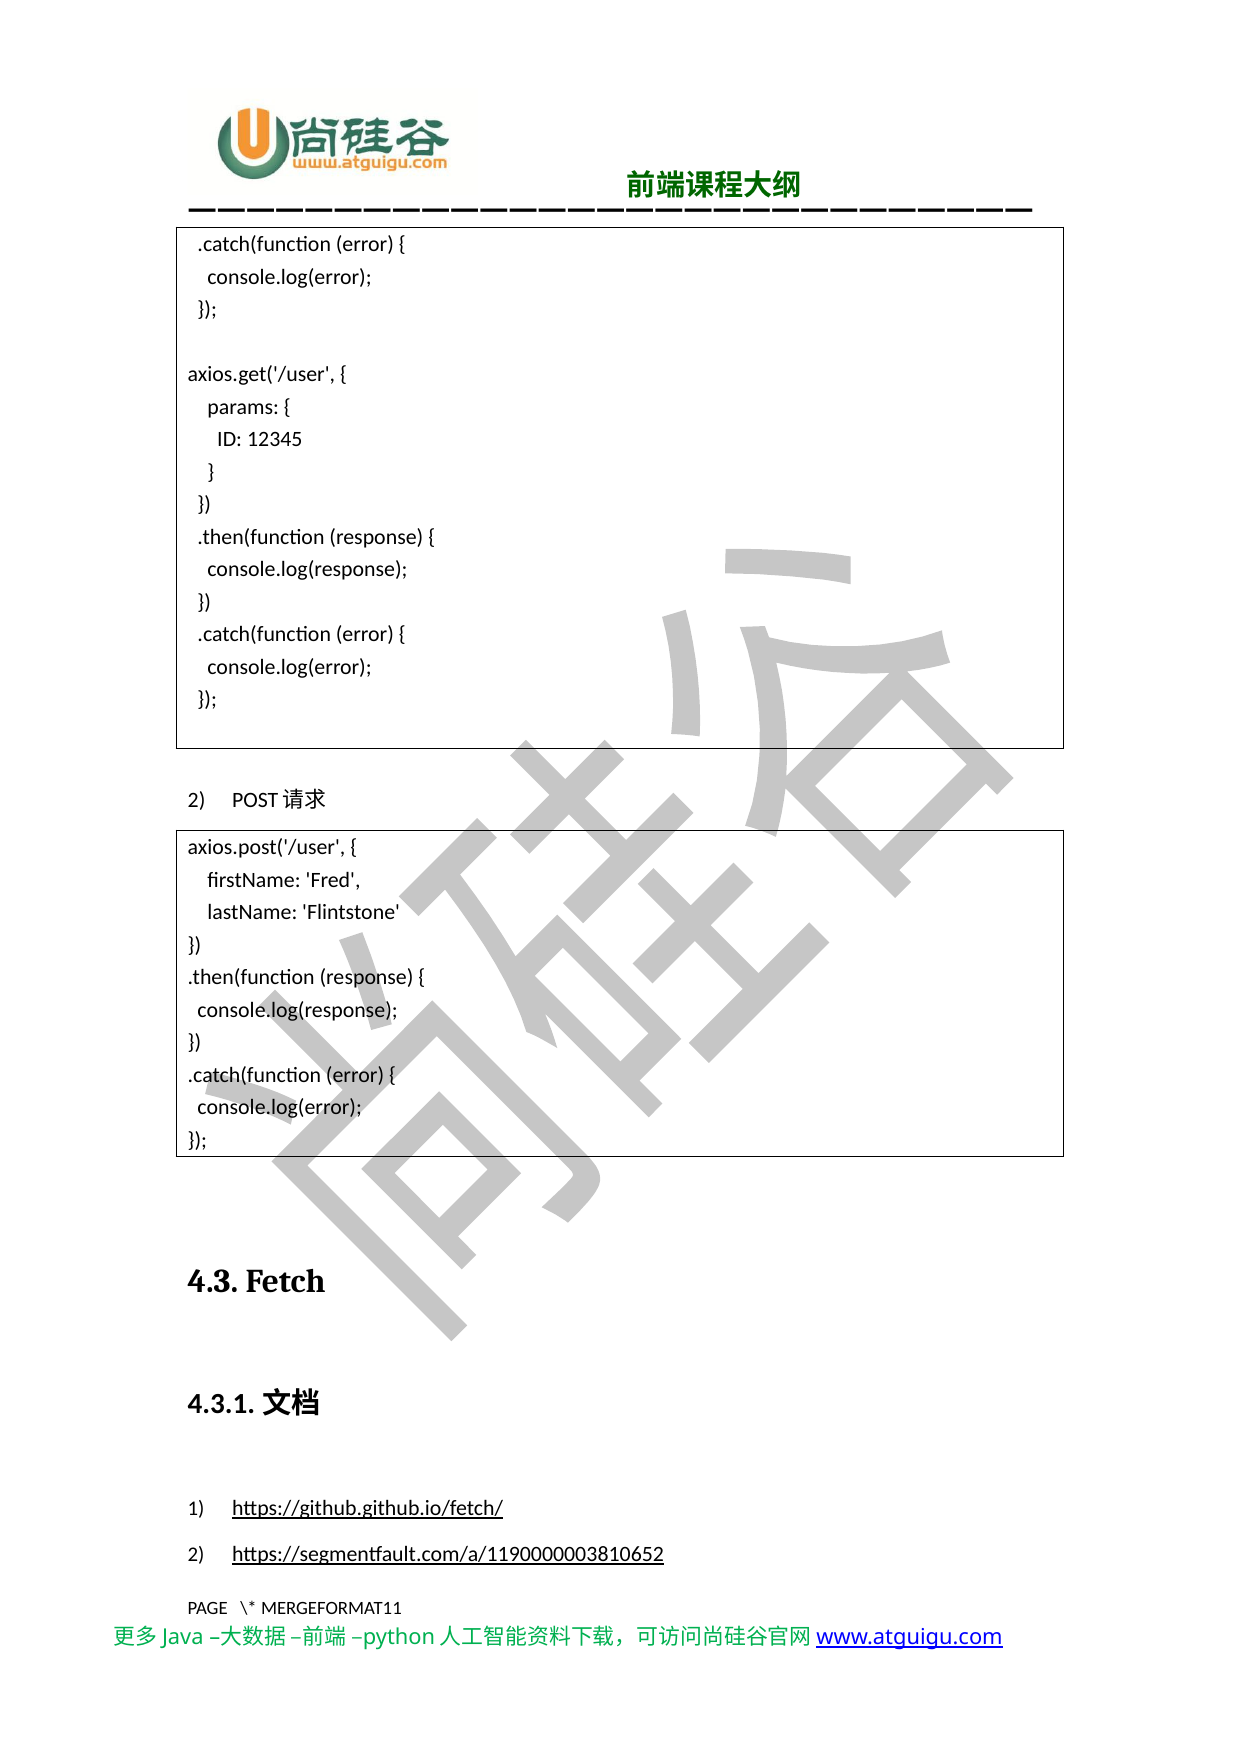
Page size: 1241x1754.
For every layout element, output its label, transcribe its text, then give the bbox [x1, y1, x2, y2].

list https://segmentfault.com/a/1190000003810652 [187, 1537, 1053, 1570]
table_header axios.post('/user', { firstName: 'Fred', lastName: 'Flintstone' }) .then(function (response) { console.log(response); }) .catch(function (error) { console.log(error); }); [177, 831, 1063, 1156]
picture [187, 88, 479, 195]
list POST请求 [187, 781, 1053, 814]
subtitle 4.3.1. 文档 [187, 1369, 1053, 1434]
subtitle 4.3. Fetch [187, 1249, 1053, 1314]
list https://github.github.io/fetch/ [187, 1492, 1053, 1524]
